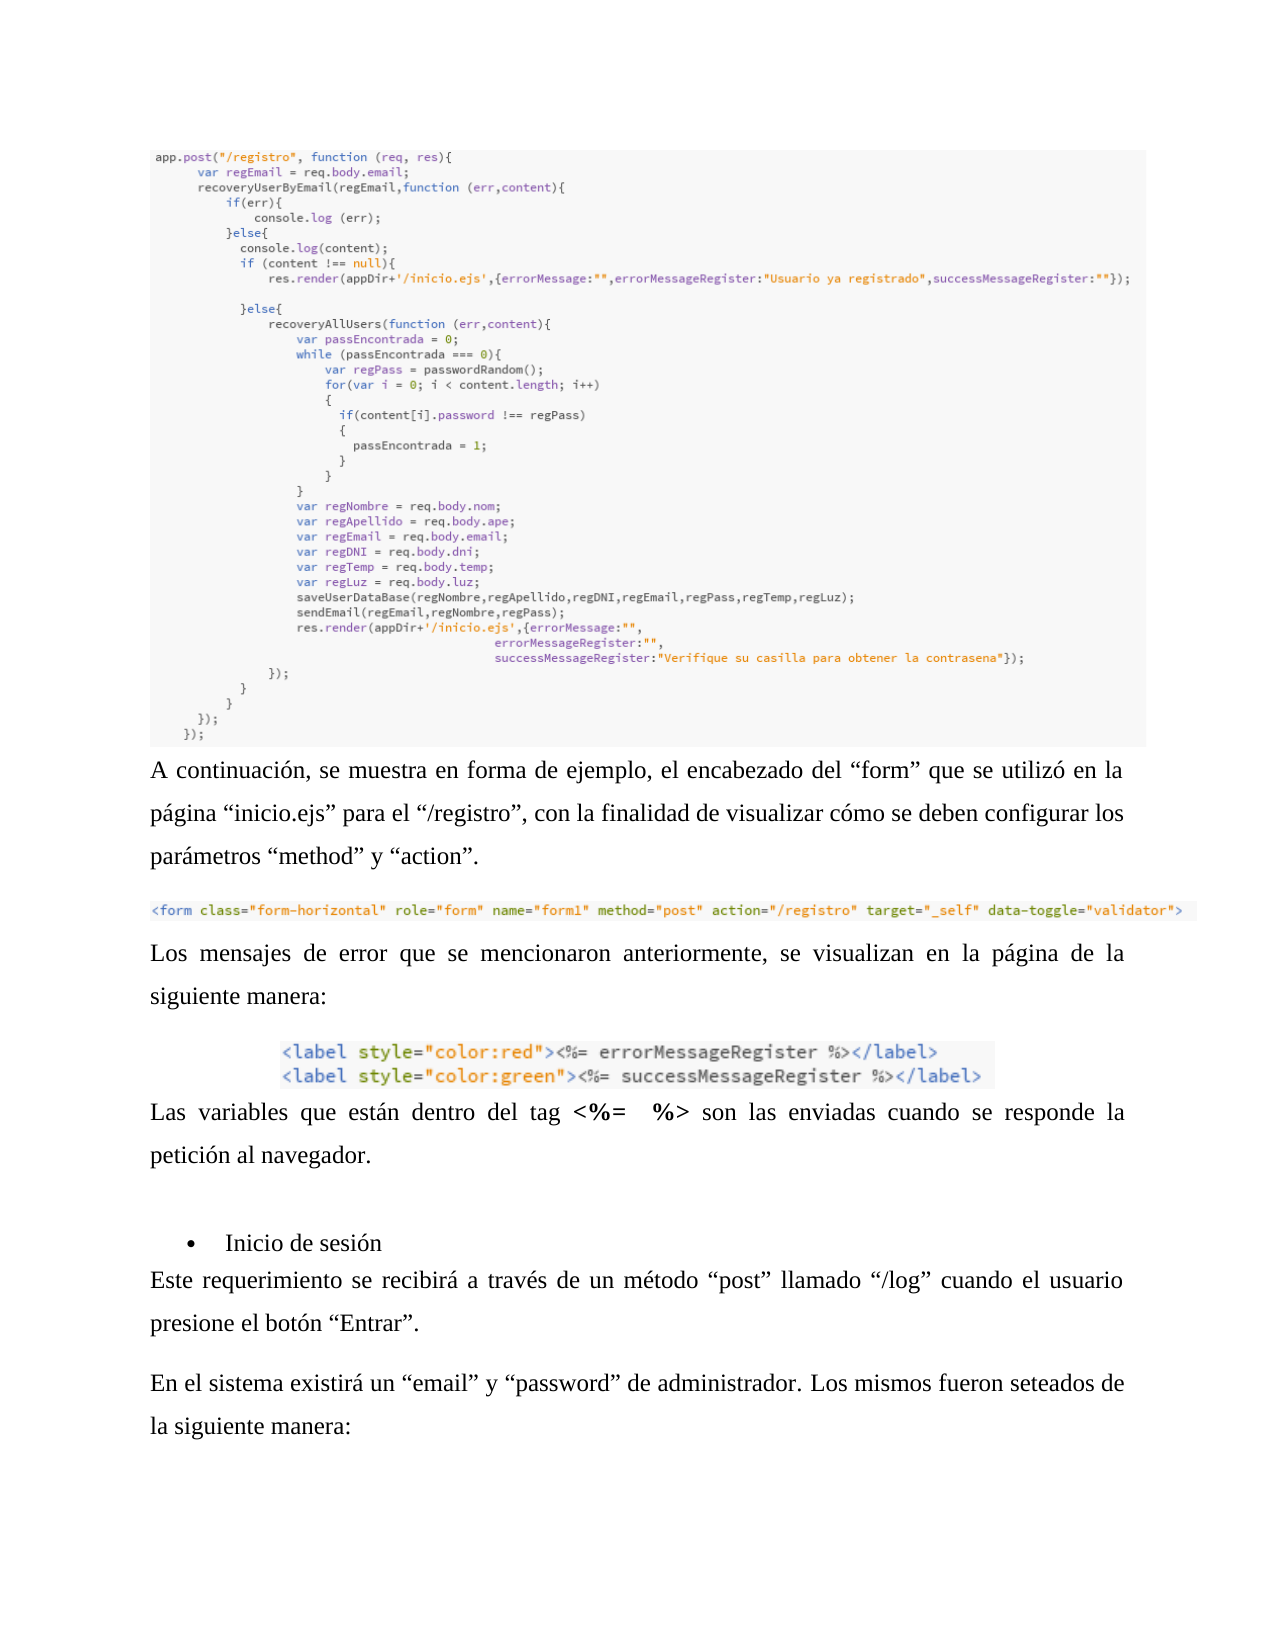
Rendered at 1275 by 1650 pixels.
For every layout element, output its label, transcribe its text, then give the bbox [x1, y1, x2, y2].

text Las variables que están dentro del tag <%= %> son las enviadas cuando se responde la petición al navegador. [150, 1097, 1125, 1168]
text Este requerimiento se recibirá a través de un método “post” llamado “/log” cuando el usuario presione el botón “Entrar”. [150, 1265, 1125, 1337]
list Inicio de sesión [187, 1228, 1125, 1257]
picture [150, 150, 1147, 747]
text Los mensajes de error que se mencionaron anteriormente, se visualizan en la página de la siguiente manera: [150, 938, 1125, 1010]
picture [280, 1041, 995, 1089]
text A continuación, se muestra en forma de ejemplo, el encabezado del “form” que se utilizó en la página “inicio.ejs” para el “/registro”, con la finalidad de visualizar cómo se deben configurar los parámetros “method” y “action”. [150, 755, 1125, 870]
picture [150, 901, 1197, 921]
text En el sistema existirá un “email” y “password” de administrador. Los mismos fueron seteados de la siguiente manera: [150, 1368, 1125, 1440]
